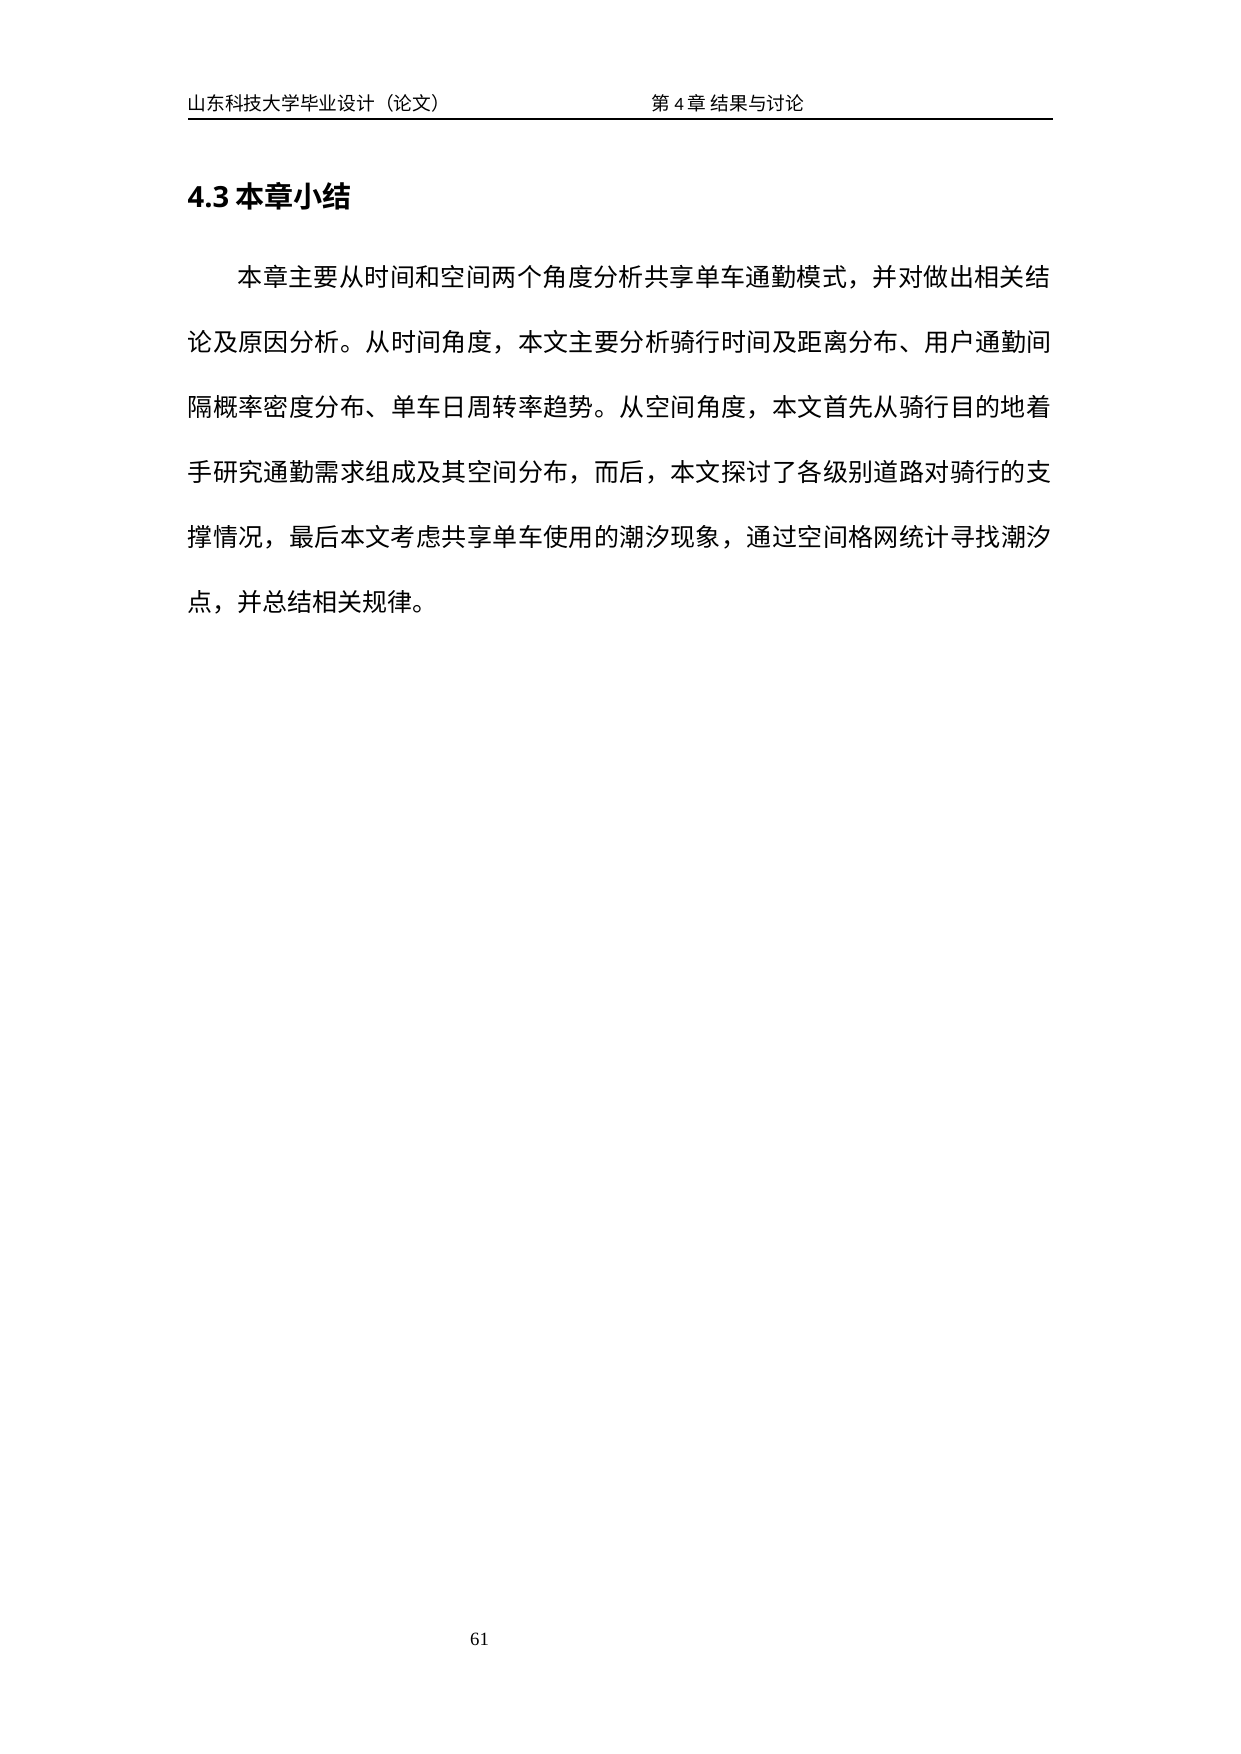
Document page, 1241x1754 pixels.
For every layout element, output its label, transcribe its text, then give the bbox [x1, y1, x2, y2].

list 4.3本章小结 [187, 162, 1053, 227]
text 本章主要从时间和空间两个角度分析共享单车通勤模式，并对做出相关结论及原因分析。从时间角度，本文主要分析骑行时间及距离分布、用户通勤间隔概率密度分布、单车日周转率趋势。从空间角度，本文首先从骑行目的地着手研究通勤需求组成及其空间分布，而后，本文探讨了各级别道路对骑行的支撑情况，最后本文考虑共享单车使用的潮汐现象，通过空间格网统计寻找潮汐点，并总结相关规律。 [187, 243, 1053, 633]
